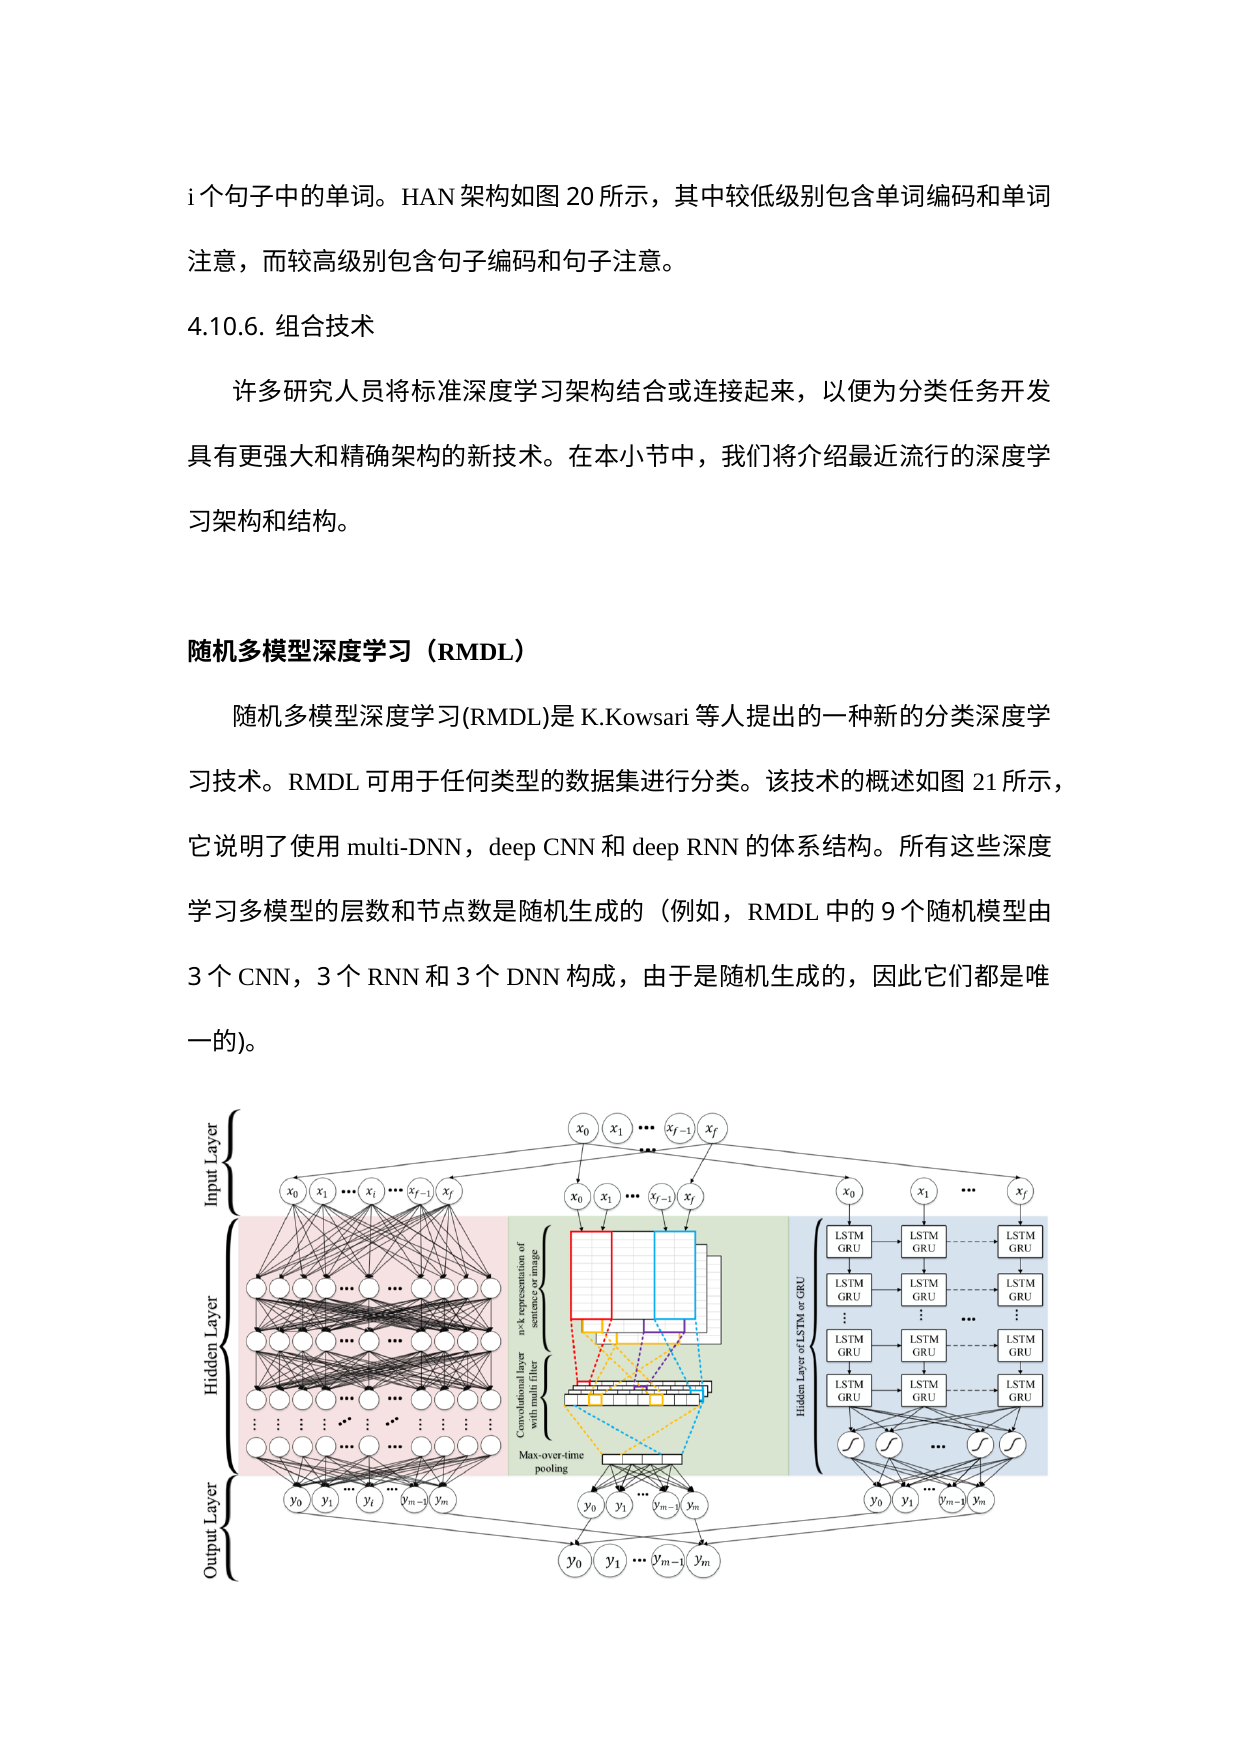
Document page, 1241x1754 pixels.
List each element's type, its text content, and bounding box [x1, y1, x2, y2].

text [187, 162, 1053, 292]
text 许多研究人员将标准深度学习架构结合或连接起来，以便为分类任务开发具有更强大和精确架构的新技术。在本小节中，我们将介绍最近流行的深度学习架构和结构。 [187, 357, 1053, 552]
text 随机多模型深度学习（RMDL） [187, 617, 1053, 682]
picture [186, 1093, 1063, 1602]
list 组合技术 [187, 292, 1053, 357]
text 随机多模型深度学习(RMDL)是K.Kowsari等人提出的一种新的分类深度学习技术。RMDL可用于任何类型的数据集进行分类。该技术的概述如图21所示，它说明了使用multi-DNN，deep CNN和deep RNN的体系结构。所有这些深度学习多模型的层数和节点数是随机生成的（例如，RMDL中的9个随机模型由3个CNN，3个RNN和3个DNN构成，由于是随机生成的，因此它们都是唯一的)。 [187, 682, 1053, 1072]
